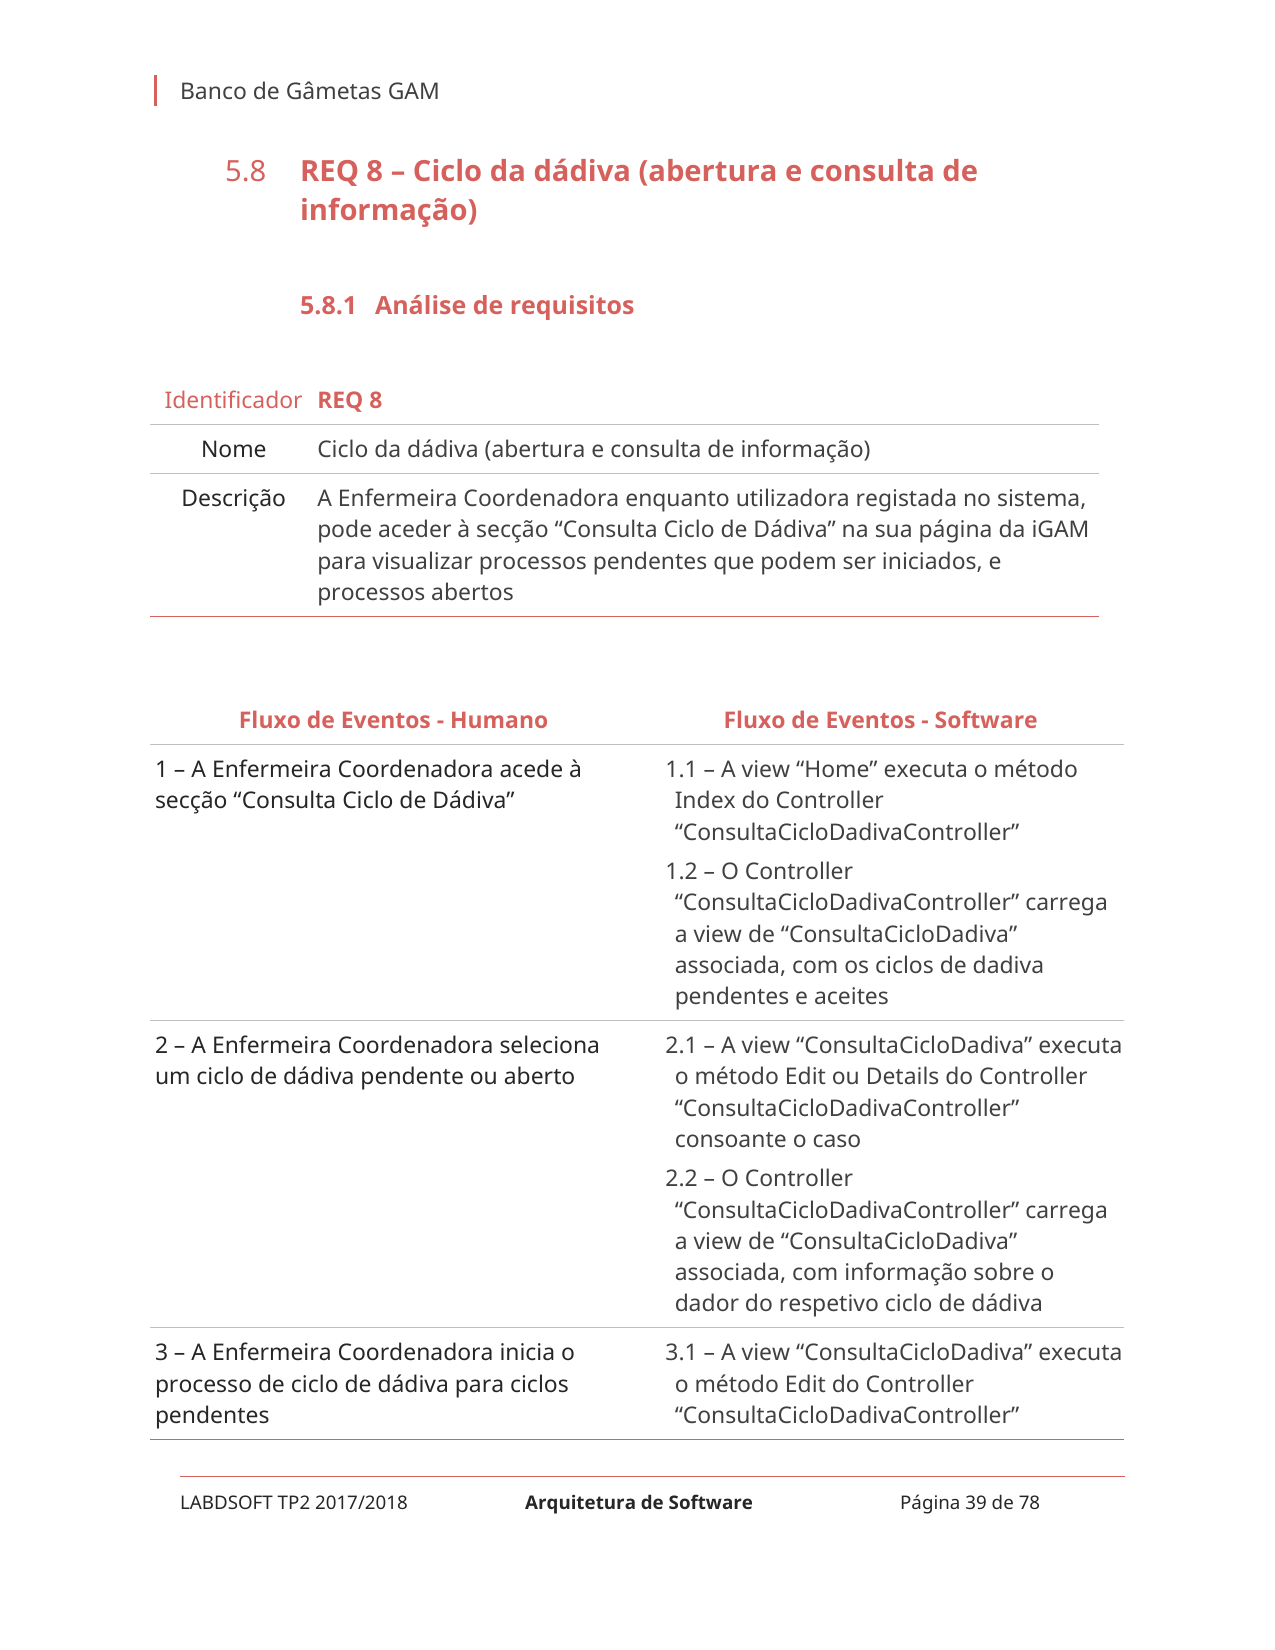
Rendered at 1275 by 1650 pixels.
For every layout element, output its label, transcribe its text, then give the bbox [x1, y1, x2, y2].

table_header Fluxo de Eventos - Humano [150, 704, 637, 744]
table_cell 1.1 – A view “Home” executa o método Index do Controller “ConsultaCicloDadivaController” 1.2 – O Controller “ConsultaCicloDadivaController” carrega a view de “ConsultaCicloDadiva” associada, com os ciclos de dadiva pendentes e aceites [637, 745, 1124, 1020]
subtitle Análise de requisitos [300, 288, 1125, 322]
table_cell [637, 1328, 1124, 1438]
table_header REQ 8 [317, 384, 1098, 424]
table_cell Ciclo da dádiva (abertura e consulta de informação) [317, 425, 1098, 473]
table_header Fluxo de Eventos - Software [637, 704, 1124, 744]
table_cell 2 – A Enfermeira Coordenadora seleciona um ciclo de dádiva pendente ou aberto [150, 1021, 637, 1327]
table_cell 1 – A Enfermeira Coordenadora acede à secção “Consulta Ciclo de Dádiva” [150, 745, 637, 1020]
table_header Identificador [150, 384, 317, 424]
table_cell Descrição [150, 474, 317, 616]
table_cell Nome [150, 425, 317, 473]
table_cell A Enfermeira Coordenadora enquanto utilizadora registada no sistema, pode aceder à secção “Consulta Ciclo de Dádiva” na sua página da iGAM para visualizar processos pendentes que podem ser iniciados, e processos abertos [317, 474, 1098, 616]
subtitle REQ 8 – Ciclo da dádiva (abertura e consulta de informação) [225, 150, 1125, 229]
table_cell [150, 1328, 637, 1438]
table_cell 2.1 – A view “ConsultaCicloDadiva” executa o método Edit ou Details do Controller “ConsultaCicloDadivaController” consoante o caso 2.2 – O Controller “ConsultaCicloDadivaController” carrega a view de “ConsultaCicloDadiva” associada, com informação sobre o dador do respetivo ciclo de dádiva [637, 1021, 1124, 1327]
